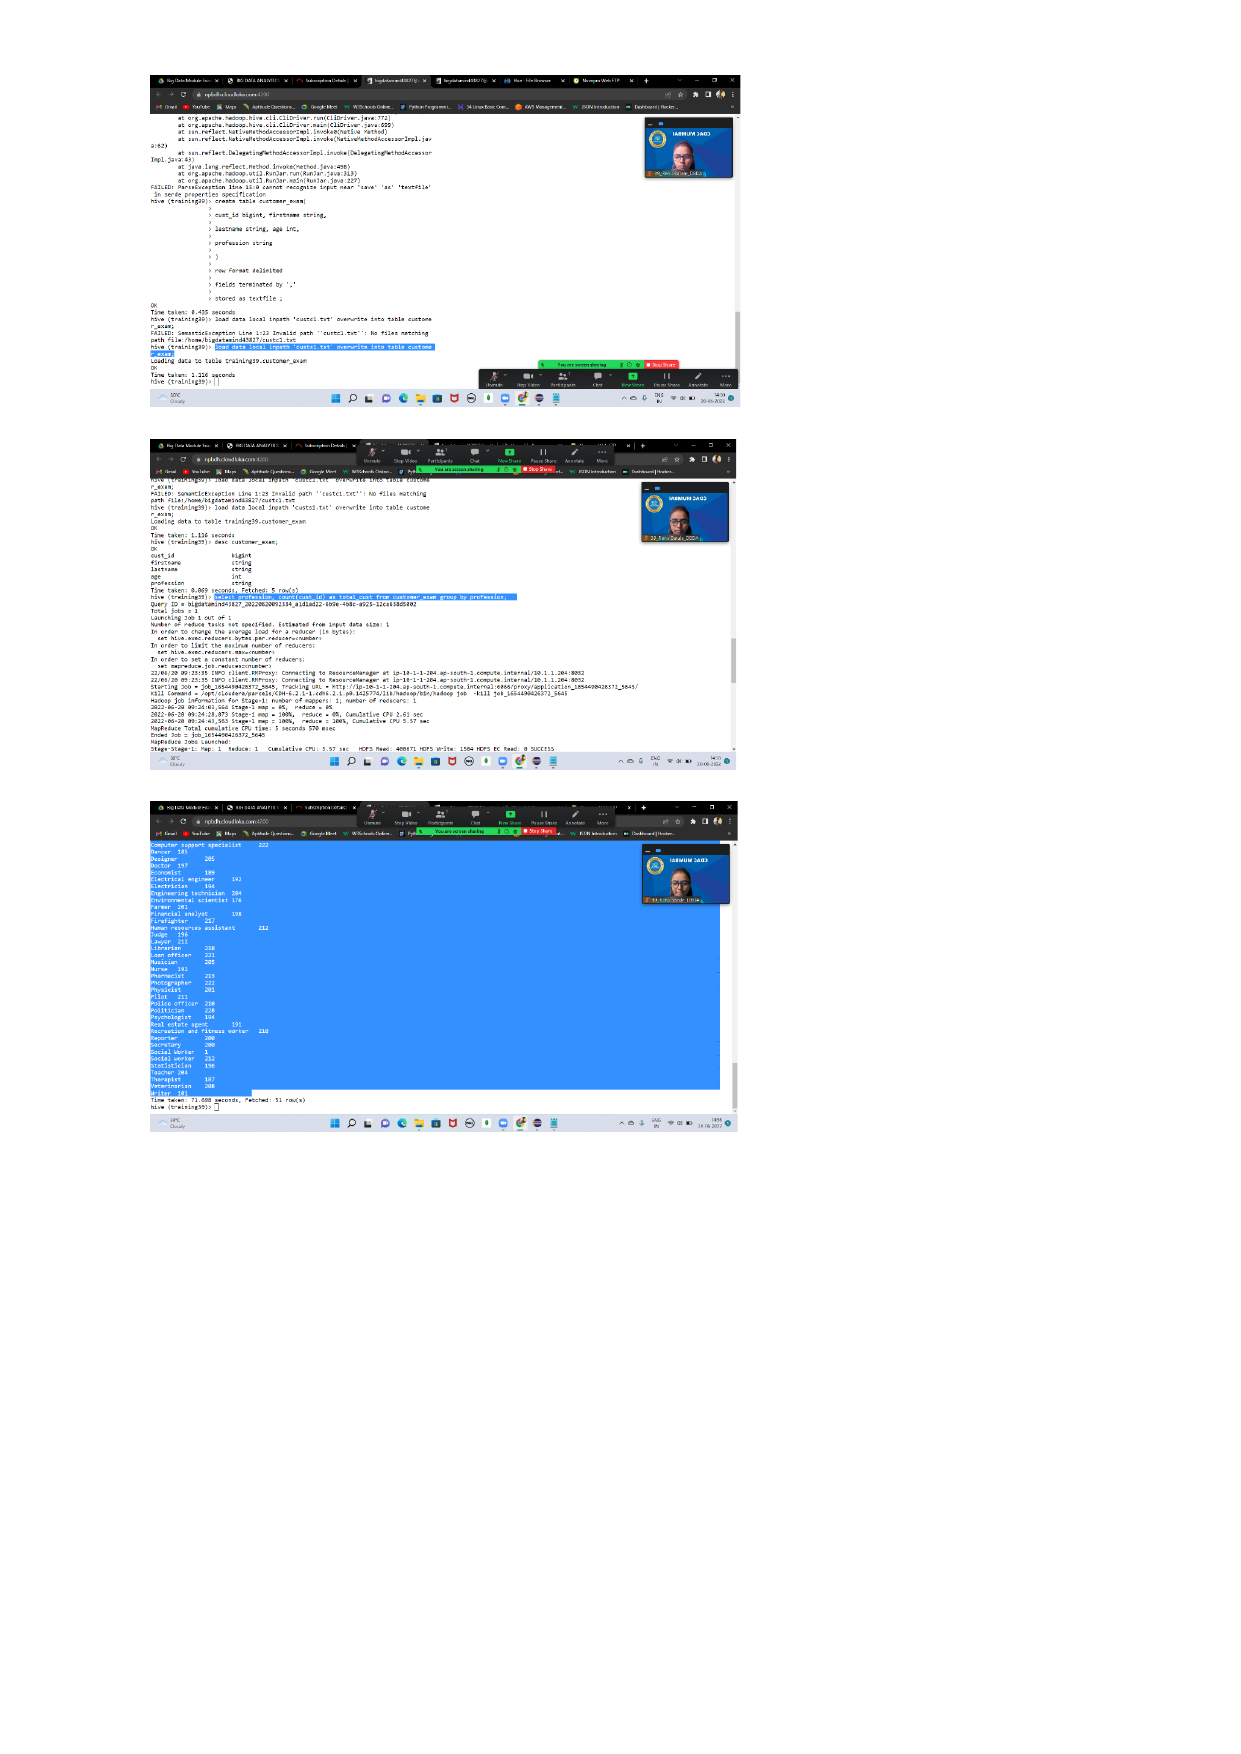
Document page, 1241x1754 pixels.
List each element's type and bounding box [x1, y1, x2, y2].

picture [150, 439, 737, 770]
picture [150, 801, 738, 1132]
picture [150, 75, 741, 407]
